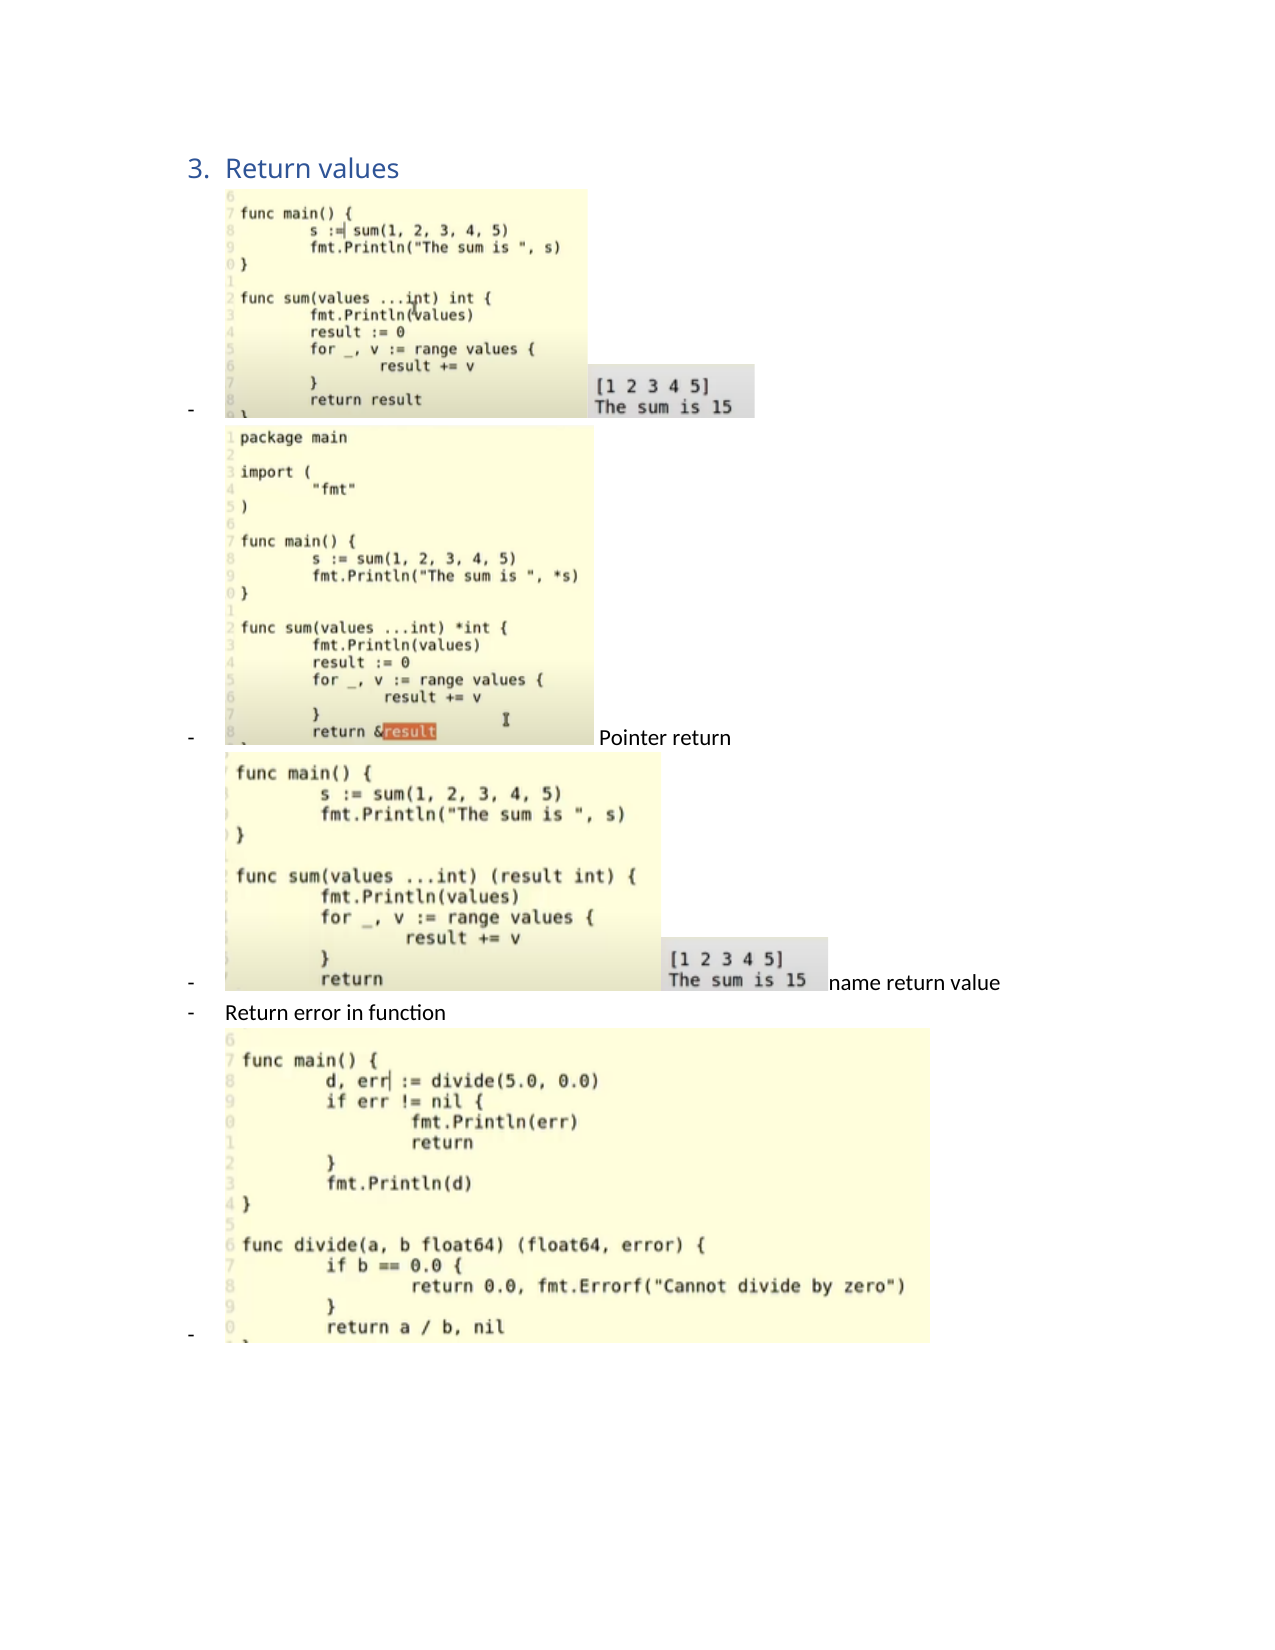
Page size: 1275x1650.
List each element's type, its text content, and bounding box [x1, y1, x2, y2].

subtitle Return values [187, 150, 1125, 187]
picture [225, 1028, 930, 1343]
list Return error in function [187, 998, 1125, 1026]
picture [225, 189, 755, 418]
picture [225, 752, 829, 991]
picture [225, 425, 594, 745]
